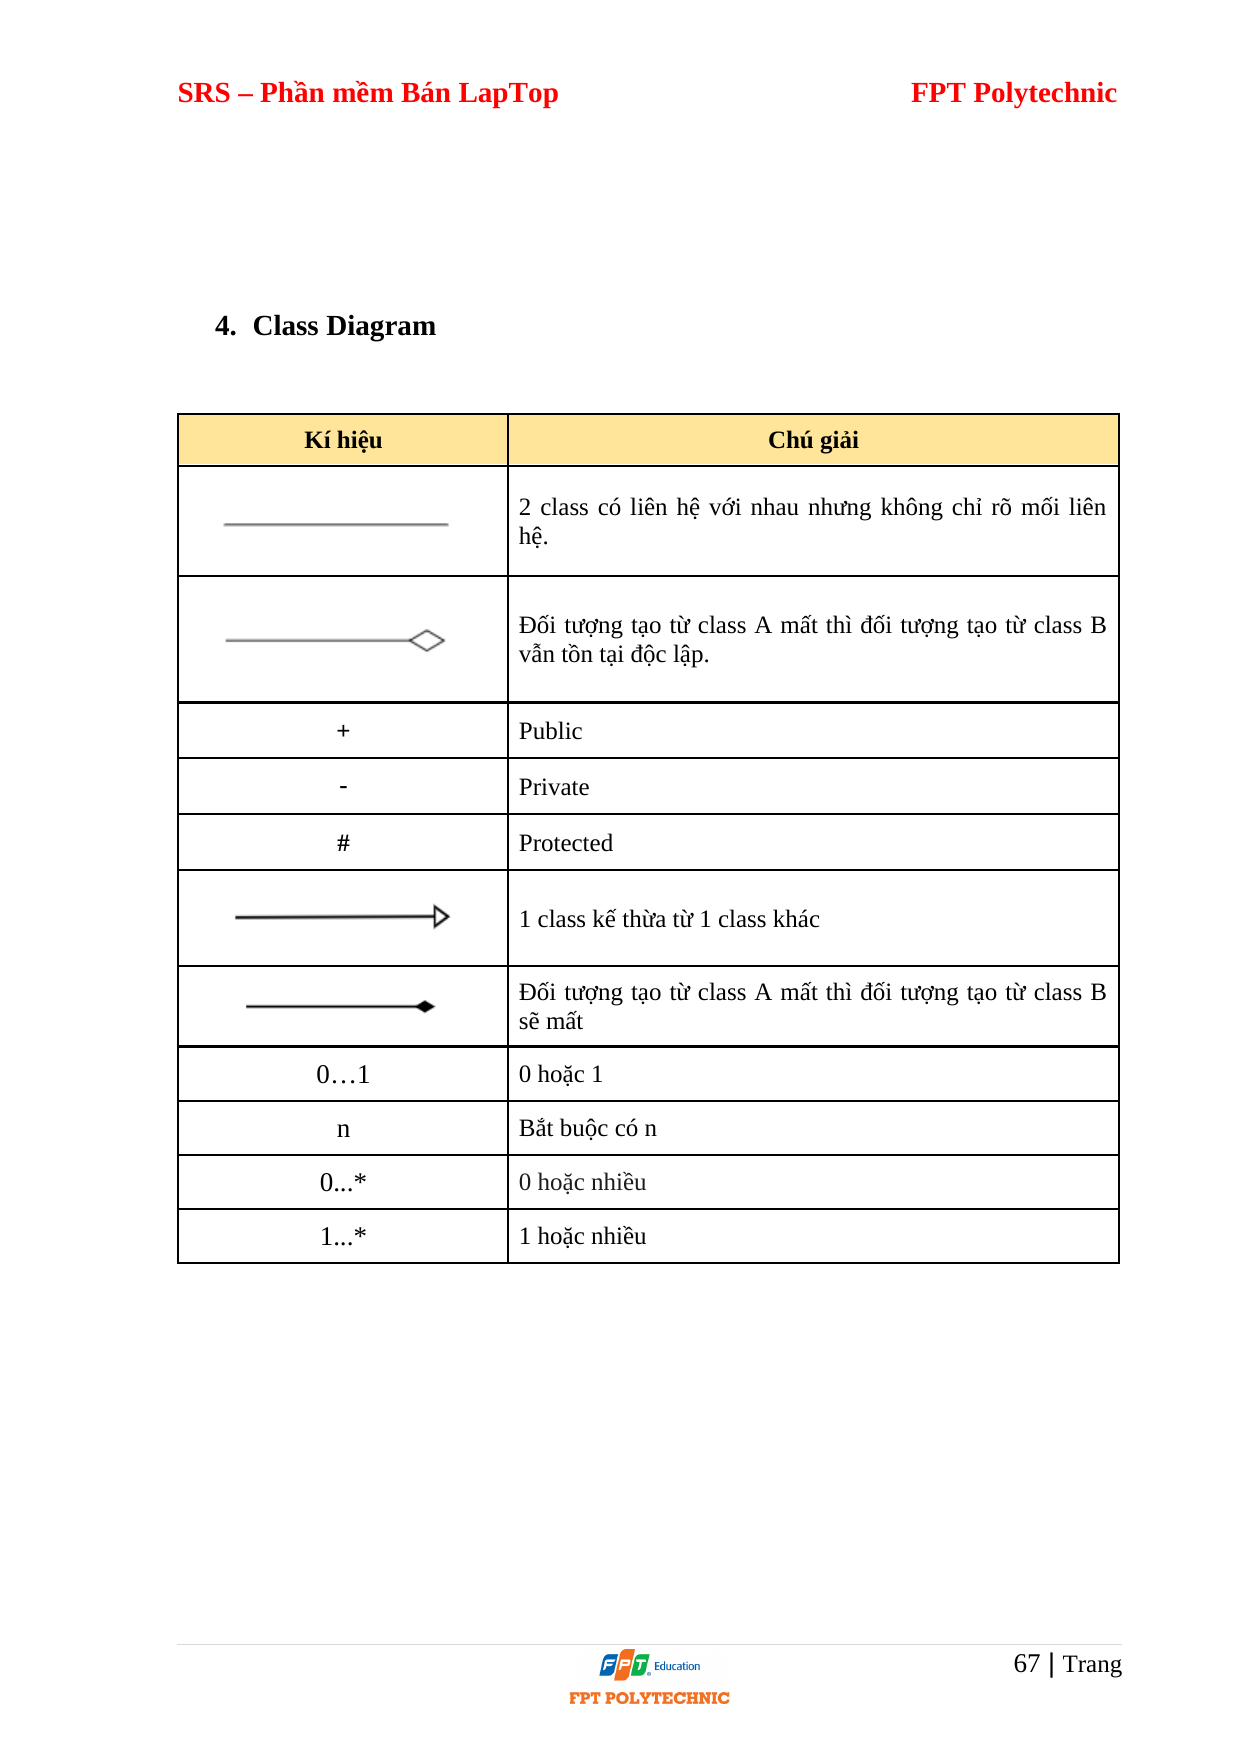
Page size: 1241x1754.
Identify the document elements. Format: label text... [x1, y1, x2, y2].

picture [235, 988, 451, 1025]
table_cell Protected [509, 815, 1118, 869]
picture [214, 881, 472, 955]
table_cell Public [509, 704, 1118, 757]
table_cell Private [509, 759, 1118, 813]
picture [212, 587, 475, 691]
table_cell 0 hoặc nhiều [509, 1156, 1118, 1208]
table_cell 1 hoặc nhiều [509, 1210, 1118, 1262]
table_cell n [179, 1102, 507, 1153]
table_cell [179, 967, 507, 1045]
subtitle Class Diagram [215, 308, 1122, 342]
table_cell [179, 467, 507, 575]
table_header Chú giải [509, 415, 1118, 464]
table_cell Bắt buộc có n [509, 1102, 1118, 1153]
table_cell 2 class có liên hệ với nhau nhưng không chỉ rõ mối liên hệ. [509, 467, 1118, 575]
table_header Kí hiệu [179, 415, 507, 464]
table_cell 1...* [179, 1210, 507, 1262]
picture [189, 477, 498, 565]
table_cell [179, 577, 507, 701]
table_cell # [179, 815, 507, 869]
picture [569, 1649, 730, 1704]
table_cell 0…1 [179, 1048, 507, 1099]
table_cell 1 class kế thừa từ 1 class khác [509, 871, 1118, 965]
table_cell + [179, 704, 507, 757]
table_cell [179, 871, 507, 965]
table_cell Đối tượng tạo từ class A mất thì đối tượng tạo từ class B vẫn tồn tại độc lập. [509, 577, 1118, 701]
table_cell 0...* [179, 1156, 507, 1208]
table_cell 0 hoặc 1 [509, 1048, 1118, 1099]
table_cell - [179, 759, 507, 813]
table_cell Đối tượng tạo từ class A mất thì đối tượng tạo từ class B sẽ mất [509, 967, 1118, 1045]
